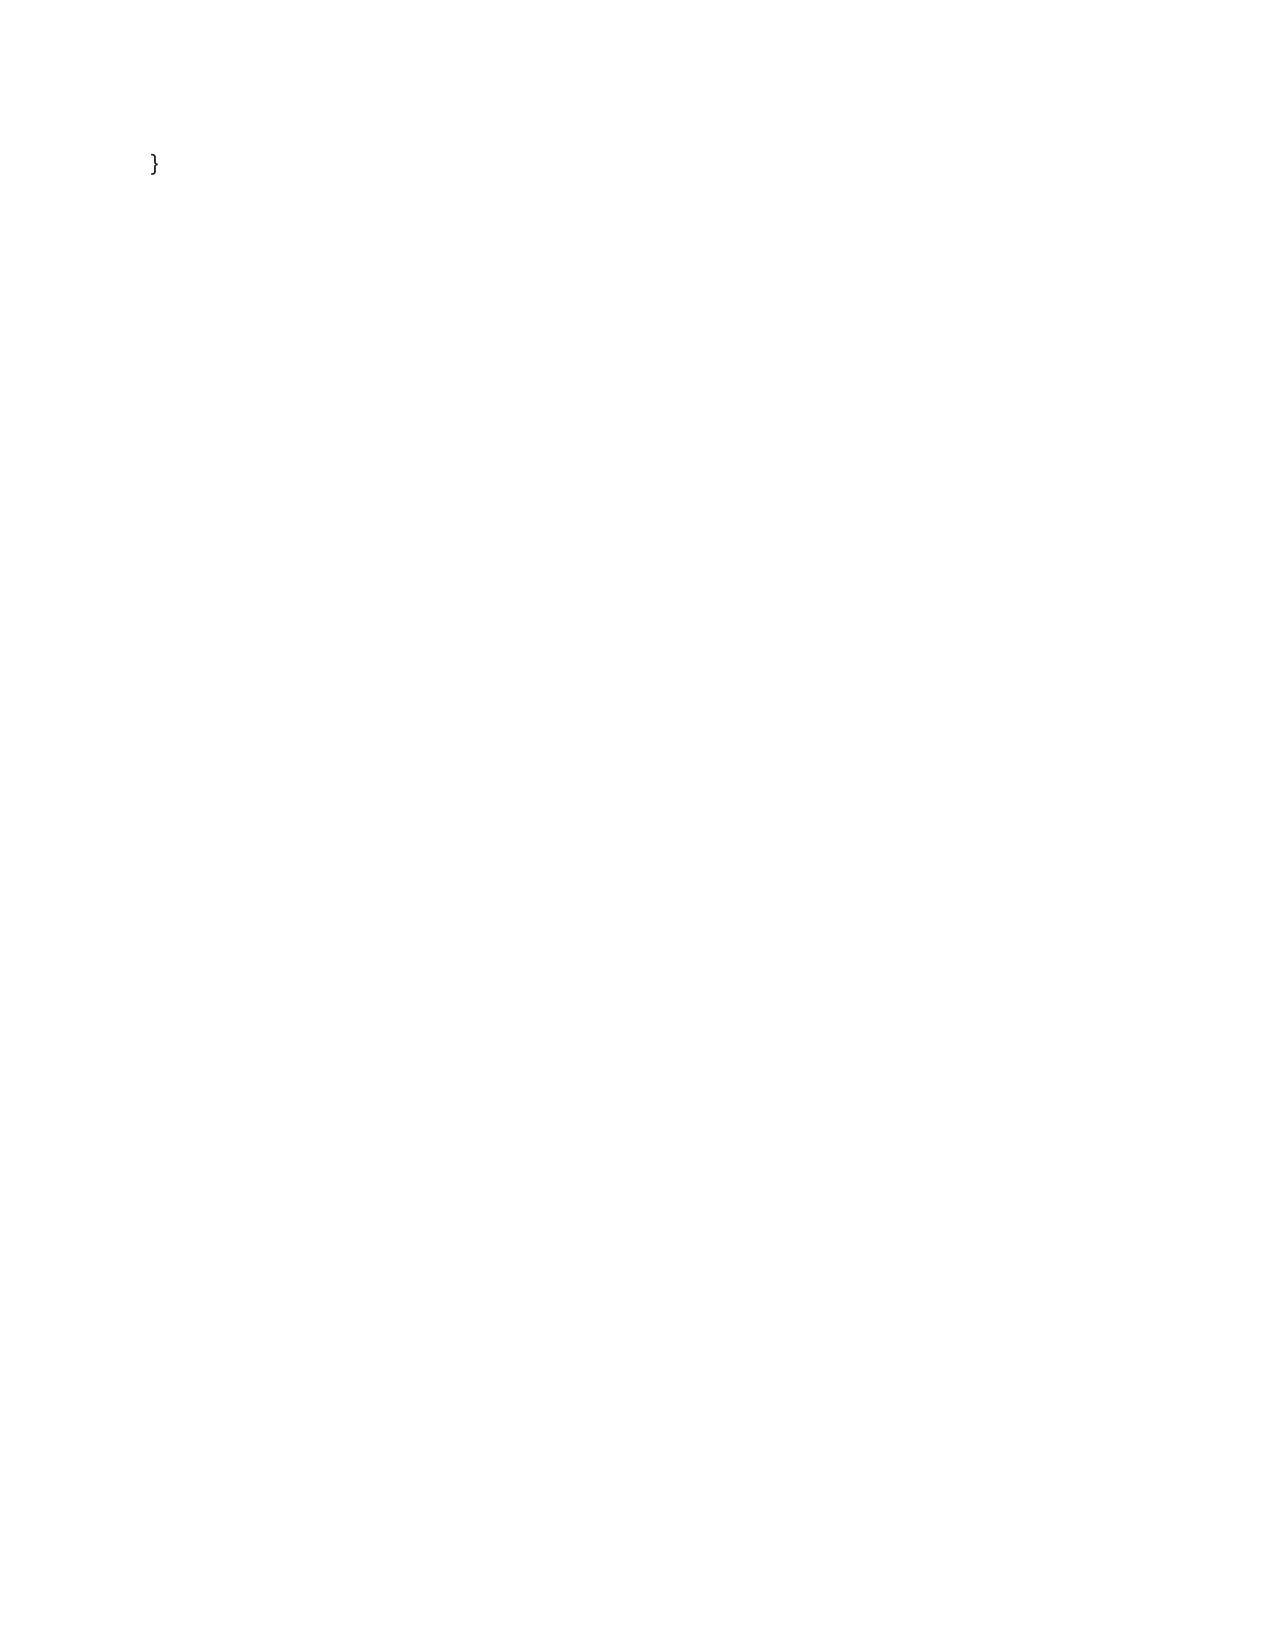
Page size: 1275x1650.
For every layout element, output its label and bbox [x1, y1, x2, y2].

text [150, 150, 1125, 209]
